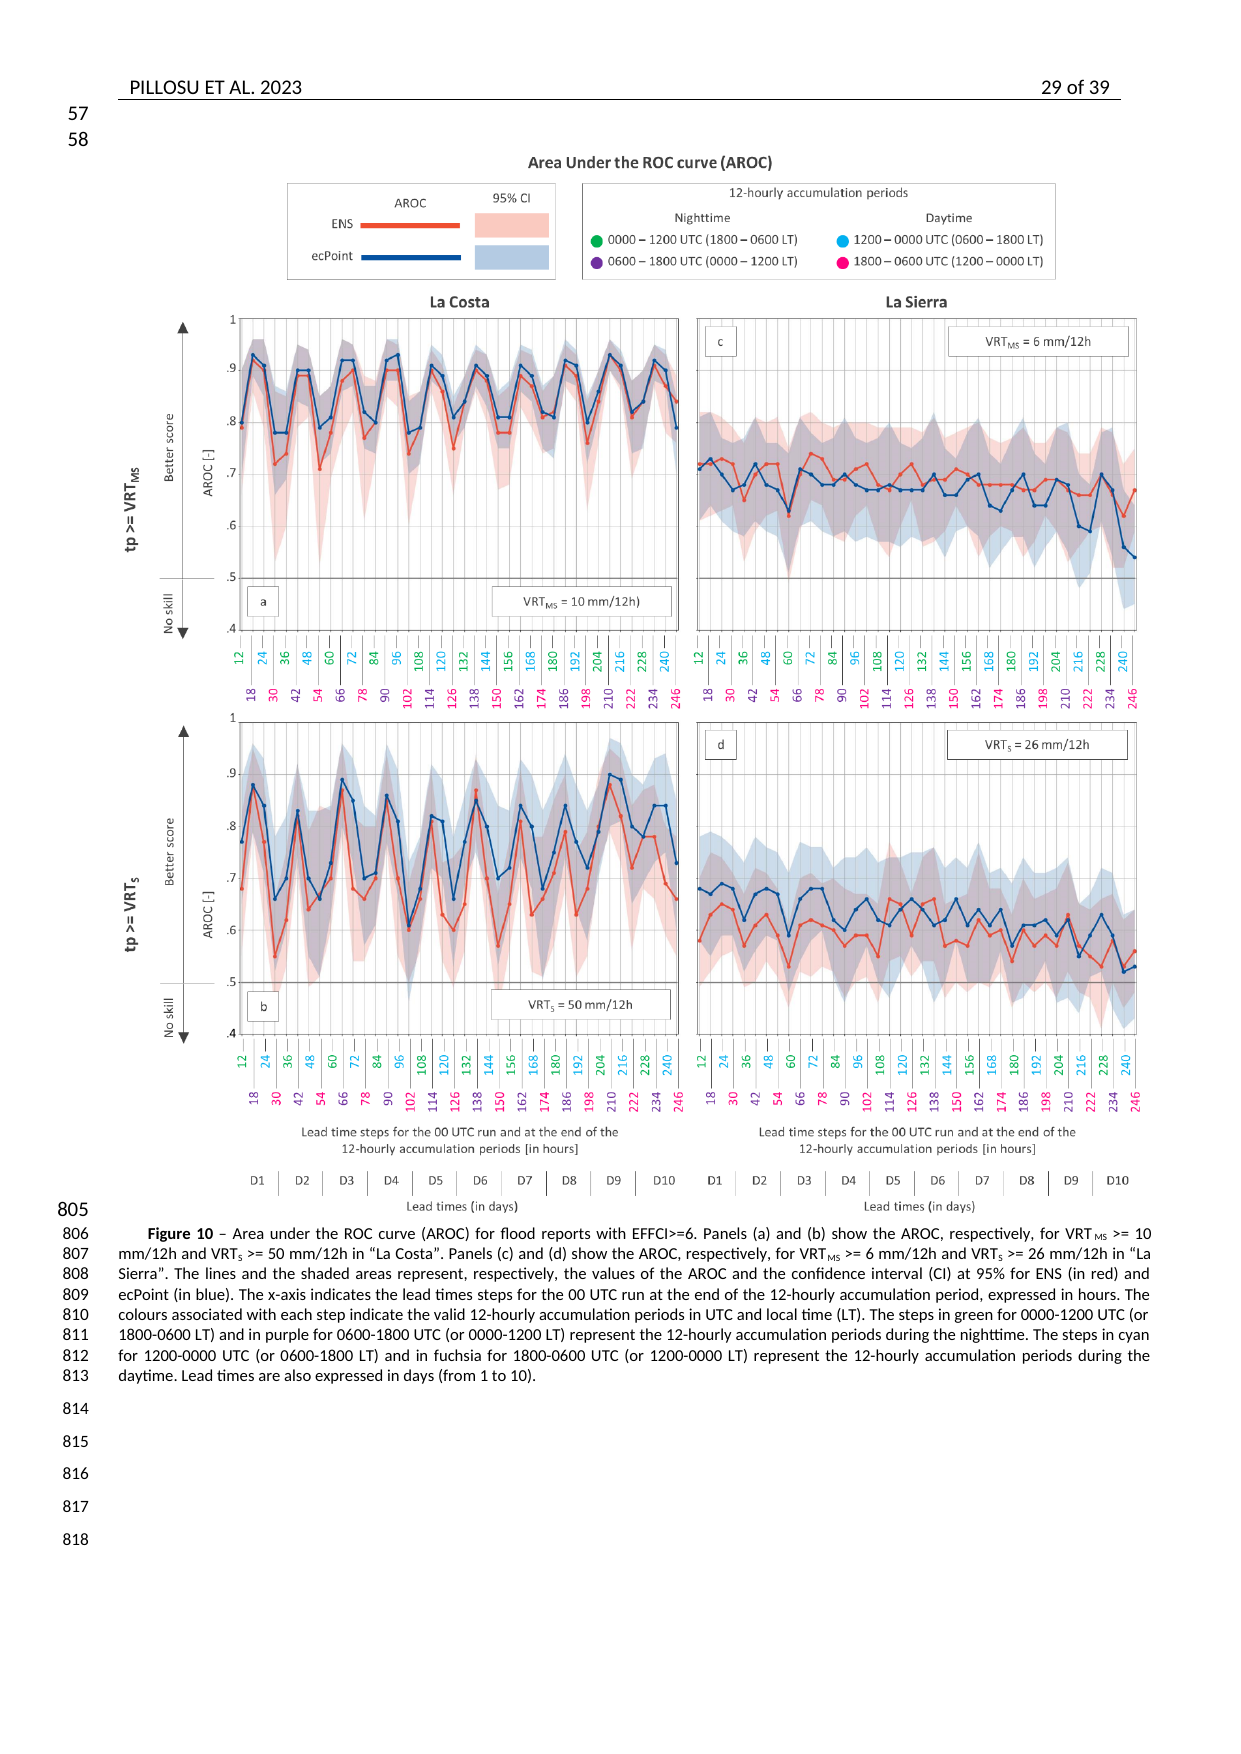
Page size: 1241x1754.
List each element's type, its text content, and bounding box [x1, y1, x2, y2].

picture [118, 151, 1152, 1217]
text Figure 10 – Area under the ROC curve (AROC) for flood reports with EFFCI>=6. Panels (a) and (b) show the AROC, respectively, for VRTMS >= 10 mm/12h and VRTS >= 50 mm/12h in “La Costa”. Panels (c) and (d) show the AROC, respectively, for VRTMS >= 6 mm/12h and VRTS >= 26 mm/12h in “La Sierra”. The lines and the shaded areas represent, respectively, the values of the AROC and the confidence interval (CI) at 95% for ENS (in red) and ecPoint (in blue). The x-axis indicates the lead times steps for the 00 UTC run at the end of the 12-hourly accumulation period, expressed in hours. The colours associated with each step indicate the valid 12-hourly accumulation periods in UTC and local time (LT). The steps in green for 0000-1200 UTC (or 1800-0600 LT) and in purple for 0600-1800 UTC (or 0000-1200 LT) represent the 12-hourly accumulation periods during the nighttime. The steps in cyan for 1200-0000 UTC (or 0600-1800 LT) and in fuchsia for 1800-0600 UTC (or 1200-0000 LT) represent the 12-hourly accumulation periods during the daytime. Lead times are also expressed in days (from 1 to 10). [118, 1223, 1152, 1386]
